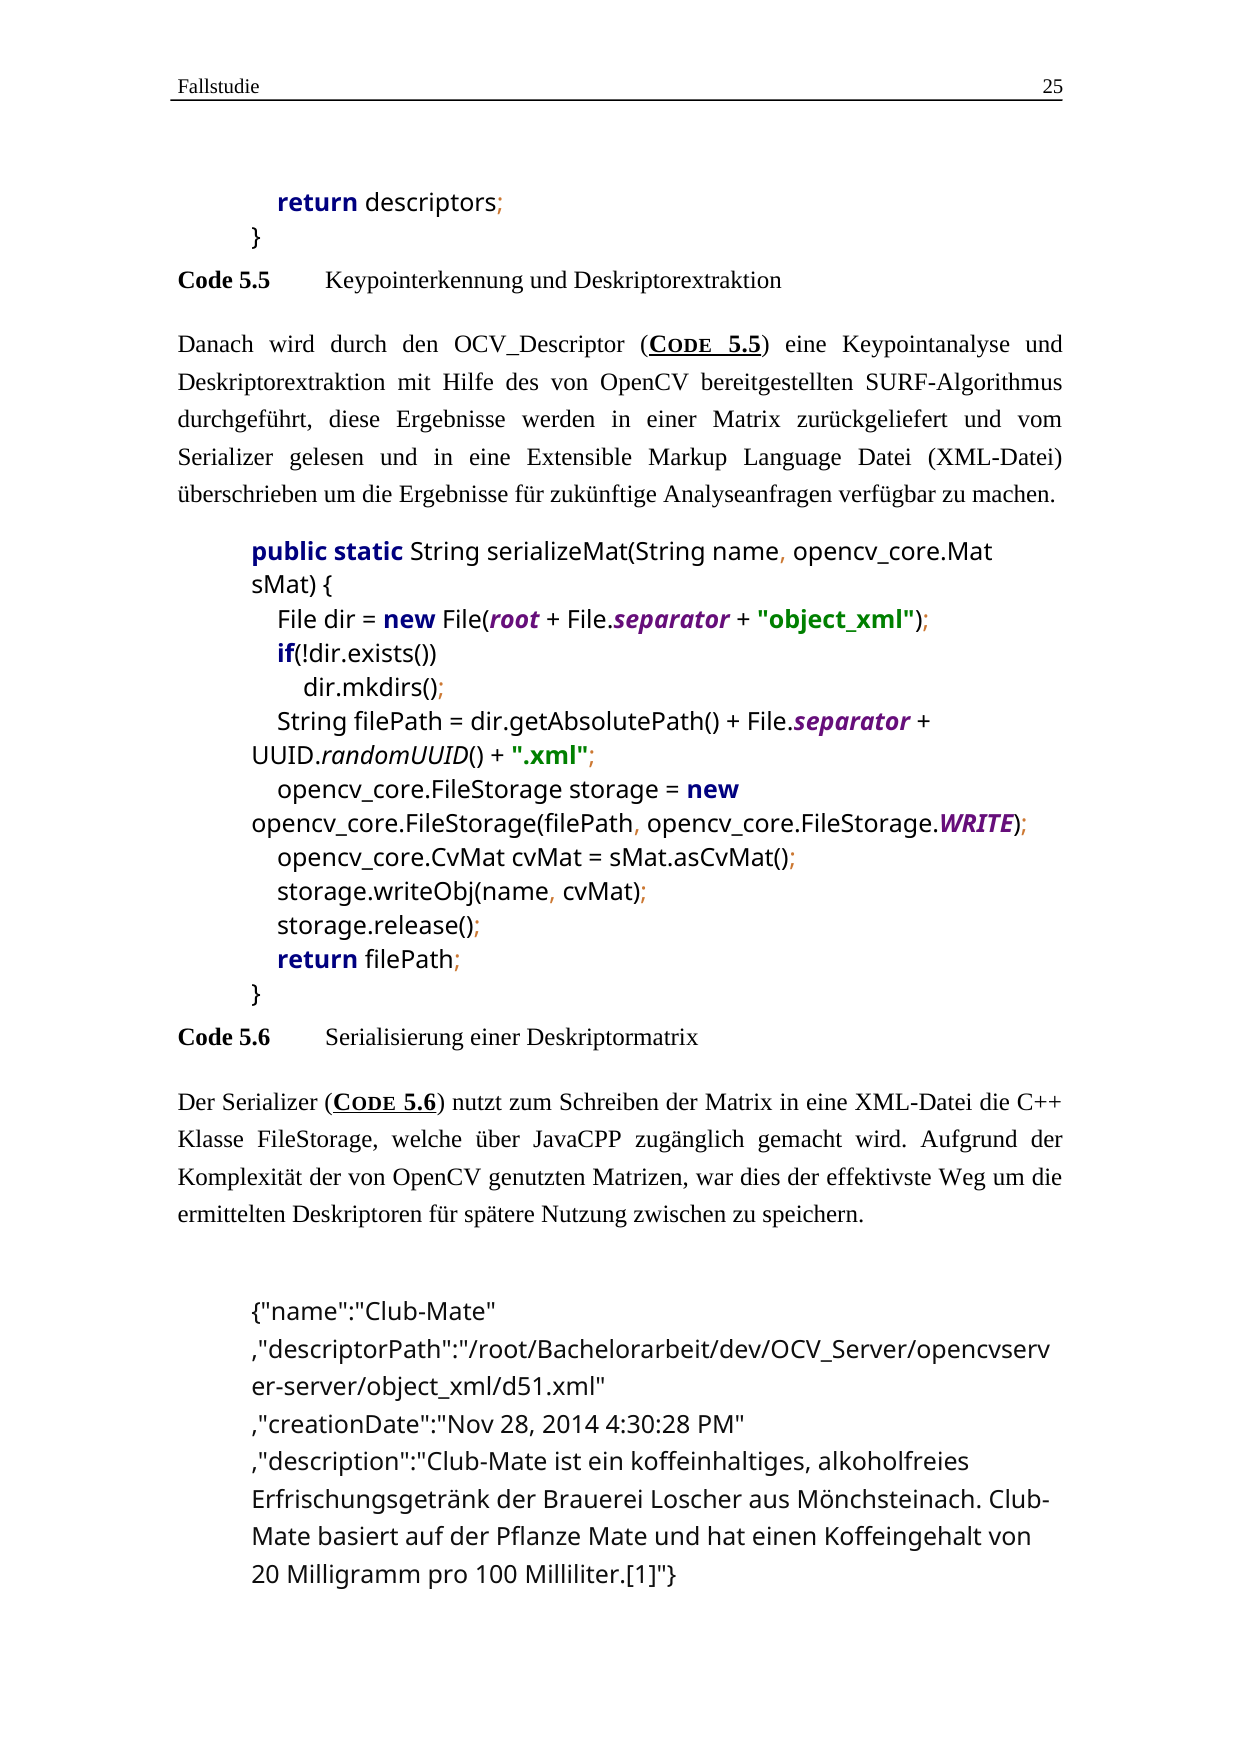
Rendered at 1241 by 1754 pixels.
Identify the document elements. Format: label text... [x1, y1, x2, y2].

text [251, 184, 1063, 252]
text public static String serializeMat(String name, opencv_core.Mat sMat) { File dir = new File(root + File.separator + "object_xml"); if(!dir.exists()) dir.mkdirs(); String filePath = dir.getAbsolutePath() + File.separator + UUID.randomUUID() + ".xml"; opencv_core.FileStorage storage = new opencv_core.FileStorage(filePath, opencv_core.FileStorage.WRITE); opencv_core.CvMat cvMat = sMat.asCvMat(); storage.writeObj(name, cvMat); storage.release(); return filePath; } [251, 533, 1063, 1010]
text Der Serializer (Code 5.6) nutzt zum Schreiben der Matrix in eine XML-Datei die C++ Klasse FileStorage, welche über JavaCPP zugänglich gemacht wird. Aufgrund der Komplexität der von OpenCV genutzten Matrizen, war dies der effektivste Weg um die ermittelten Deskriptoren für spätere Nutzung zwischen zu speichern. [177, 1078, 1063, 1228]
text Danach wird durch den OCV_Descriptor (Code 5.5) eine Keypointanalyse und Deskriptorextraktion mit Hilfe des von OpenCV bereitgestellten SURF-Algorithmus durchgeführt, diese Ergebnisse werden in einer Matrix zurückgeliefert und vom Serializer gelesen und in eine Extensible Markup Language Datei (XML-Datei) überschrieben um die Ergebnisse für zukünftige Analyseanfragen verfügbar zu machen. [177, 321, 1063, 508]
text {"name":"Club-Mate" ,"descriptorPath":"/root/Bachelorarbeit/dev/OCV_Server/opencvserver-server/object_xml/d51.xml" ,"creationDate":"Nov 28, 2014 4:30:28 PM" ,"description":"Club-Mate ist ein koffeinhaltiges, alkoholfreies Erfrischungsgetränk der Brauerei Loscher aus Mönchsteinach. Club-Mate basiert auf der Pflanze Mate und hat einen Koffeingehalt von 20 Milligramm pro 100 Milliliter.[1]"} [251, 1253, 1063, 1591]
